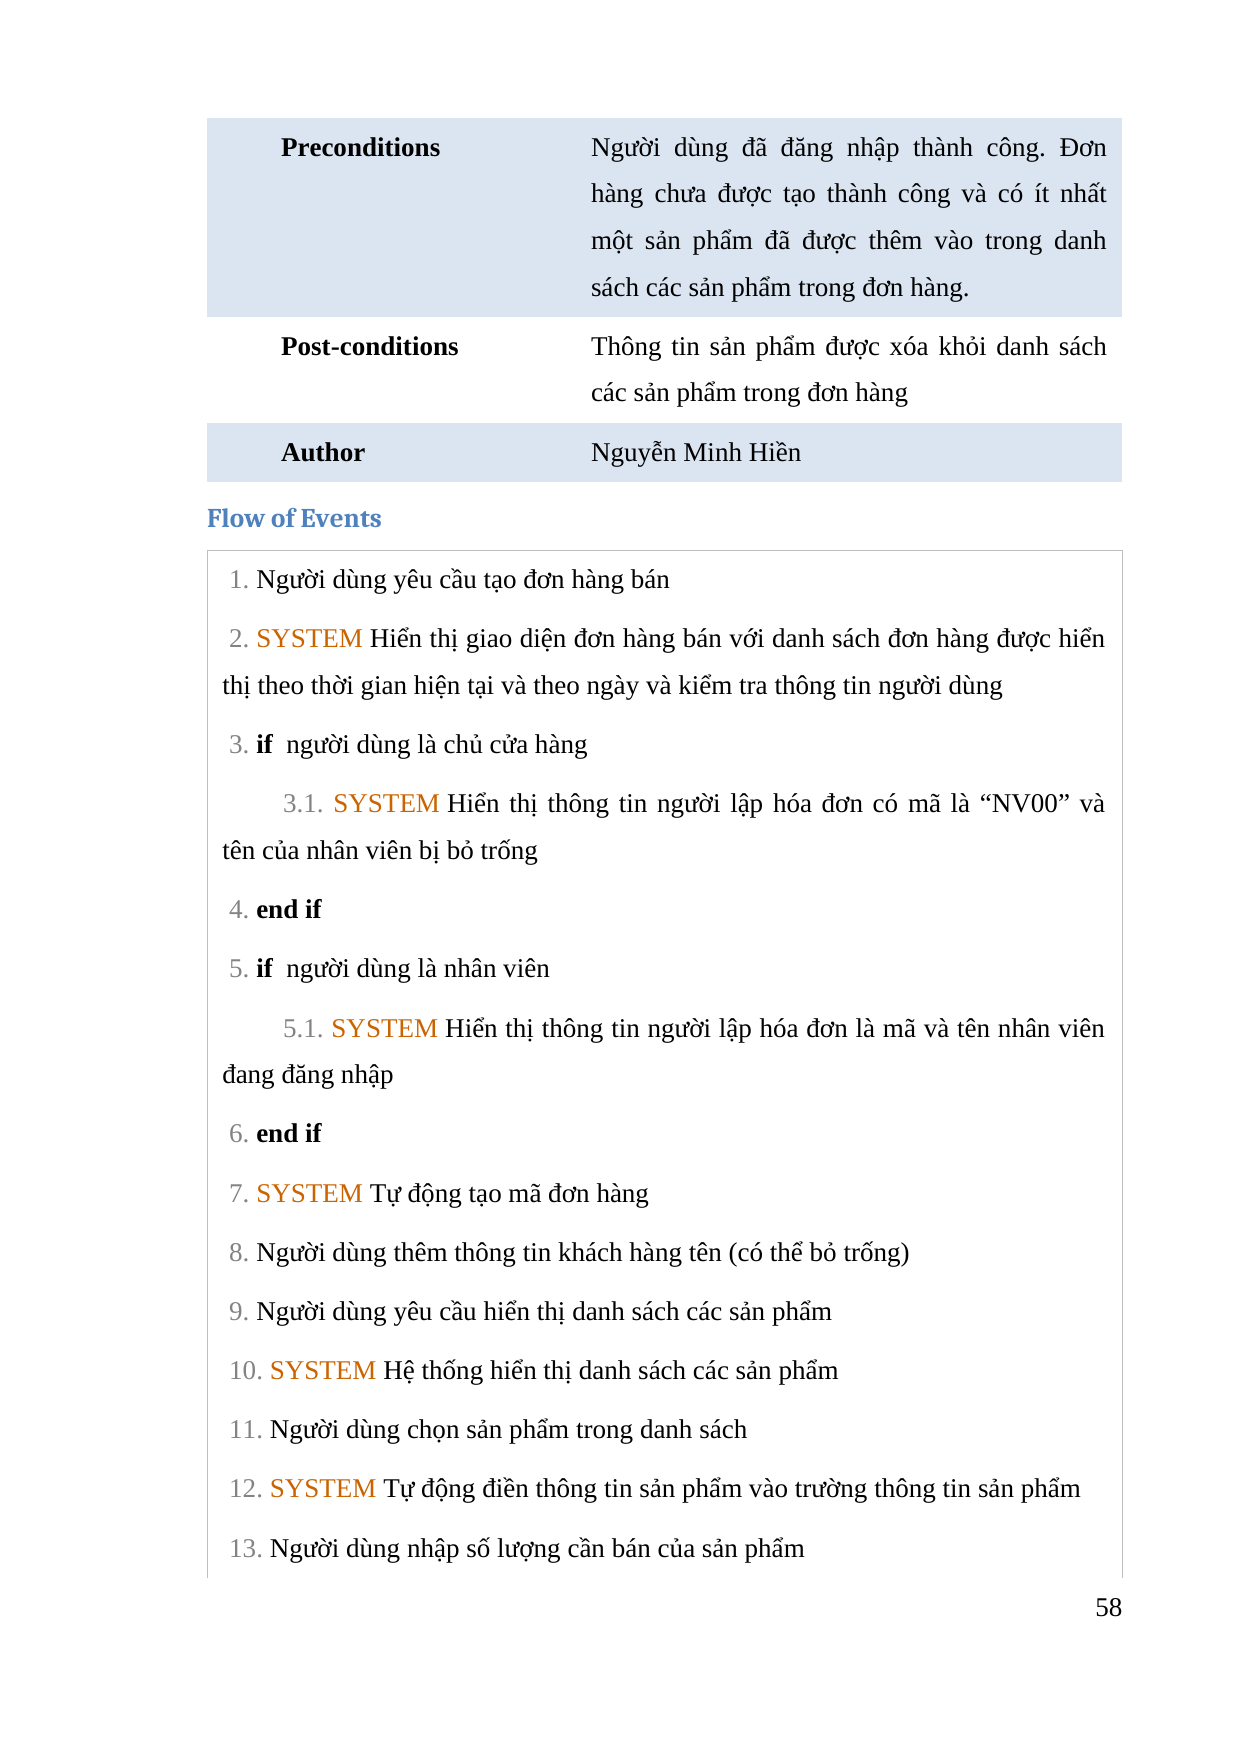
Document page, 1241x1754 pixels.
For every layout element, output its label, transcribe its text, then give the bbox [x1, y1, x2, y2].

table_cell Thông tin sản phẩm được xóa khỏi danh sách các sản phẩm trong đơn hàng [515, 317, 1122, 423]
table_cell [208, 716, 1122, 1578]
text Flow of Events [207, 503, 1122, 534]
table_cell Author [207, 423, 515, 482]
table_cell 2. SYSTEM Hiển thị giao diện đơn hàng bán với danh sách đơn hàng được hiển thị theo thời gian hiện tại và theo ngày và kiểm tra thông tin người dùng [208, 610, 1122, 716]
table_cell Người dùng đã đăng nhập thành công. Đơn hàng chưa được tạo thành công và có ít nhất một sản phẩm đã được thêm vào trong danh sách các sản phẩm trong đơn hàng. [515, 118, 1122, 317]
table_cell Nguyễn Minh Hiền [515, 423, 1122, 482]
table_header 1. Người dùng yêu cầu tạo đơn hàng bán [208, 551, 1122, 610]
table_cell Post-conditions [207, 317, 515, 423]
table_cell Preconditions [207, 118, 515, 317]
